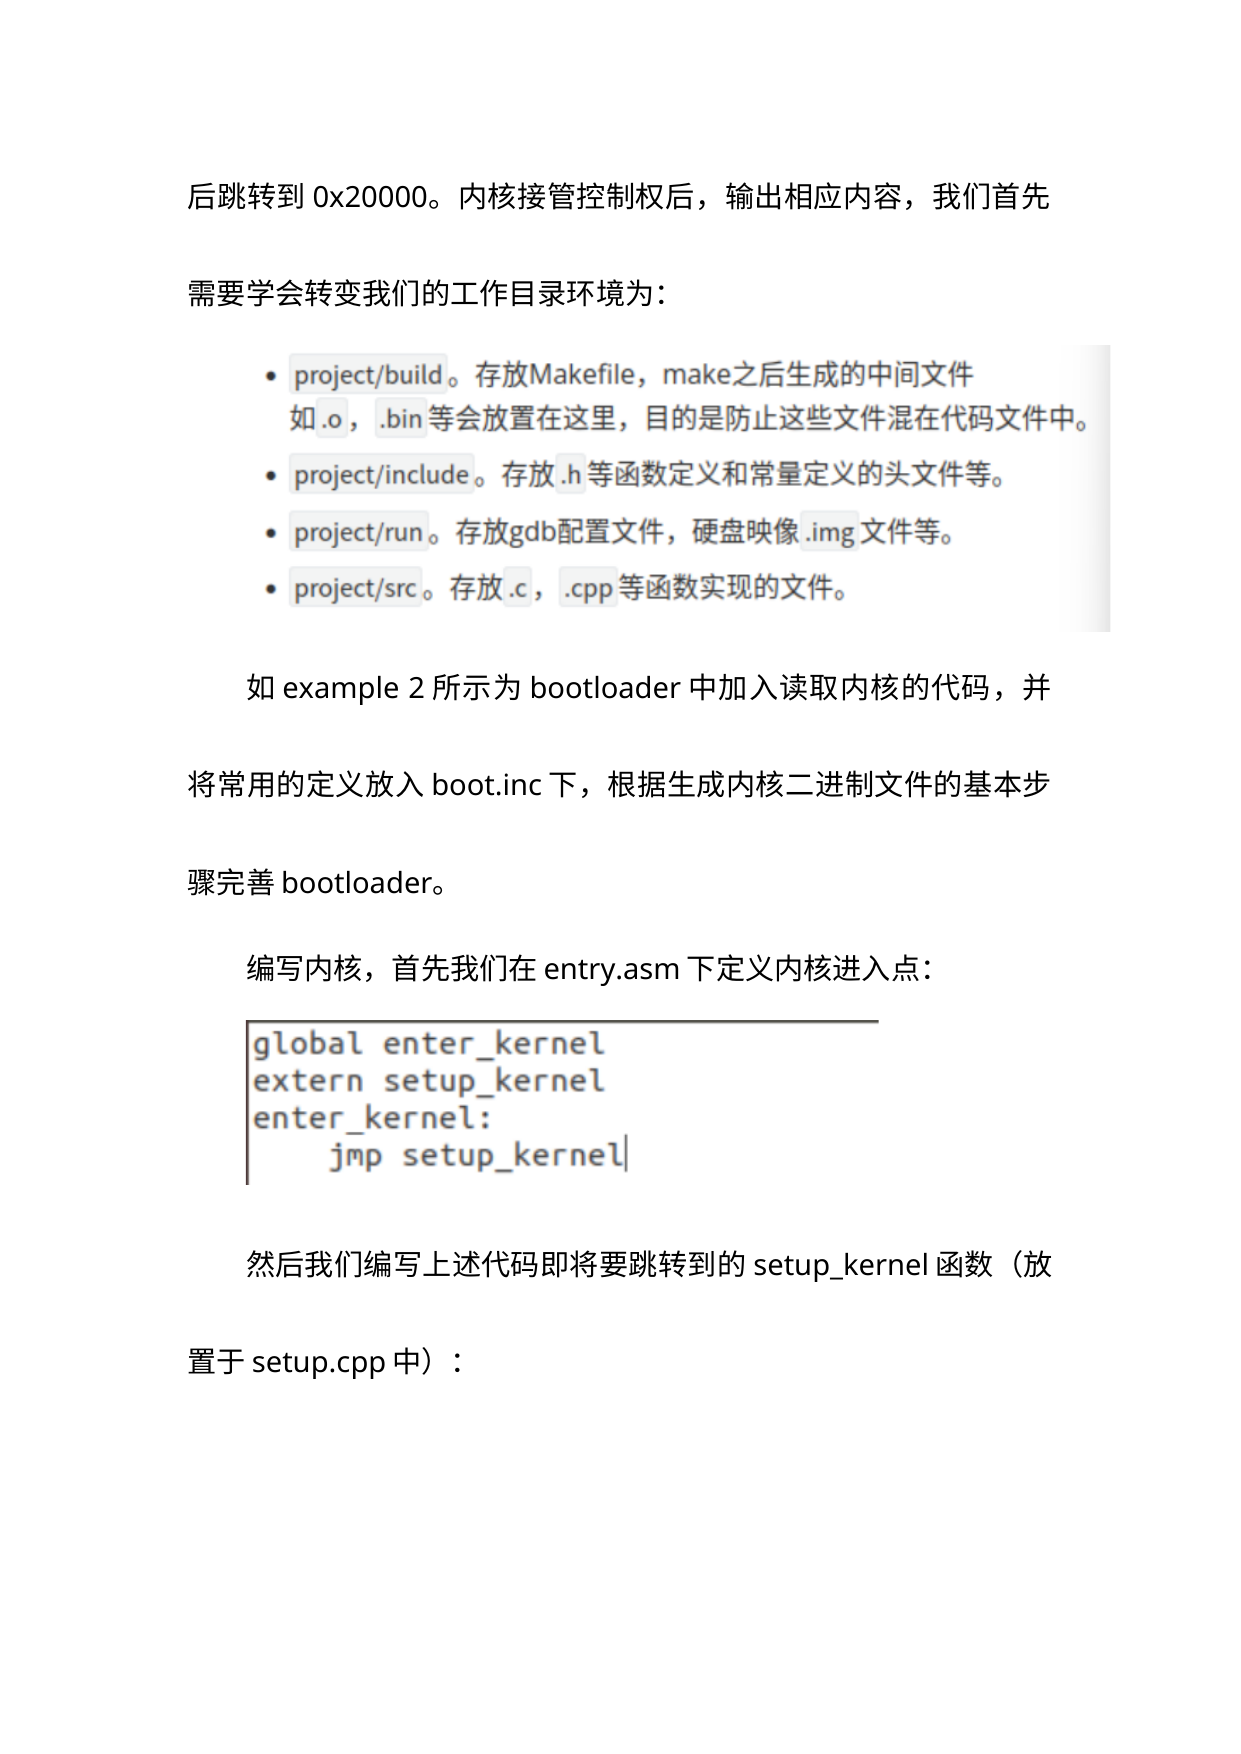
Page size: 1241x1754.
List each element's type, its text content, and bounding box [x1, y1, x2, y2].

picture [245, 1020, 879, 1185]
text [187, 162, 1053, 324]
text 编写内核，首先我们在entry.asm下定义内核进入点： [187, 934, 1053, 999]
picture [245, 345, 1111, 632]
text 然后我们编写上述代码即将要跳转到的setup_kernel函数（放置于setup.cpp中）： [187, 1230, 1053, 1393]
text 如example 2所示为bootloader中加入读取内核的代码，并将常用的定义放入boot.inc下，根据生成内核二进制文件的基本步骤完善bootloader。 [187, 653, 1053, 913]
